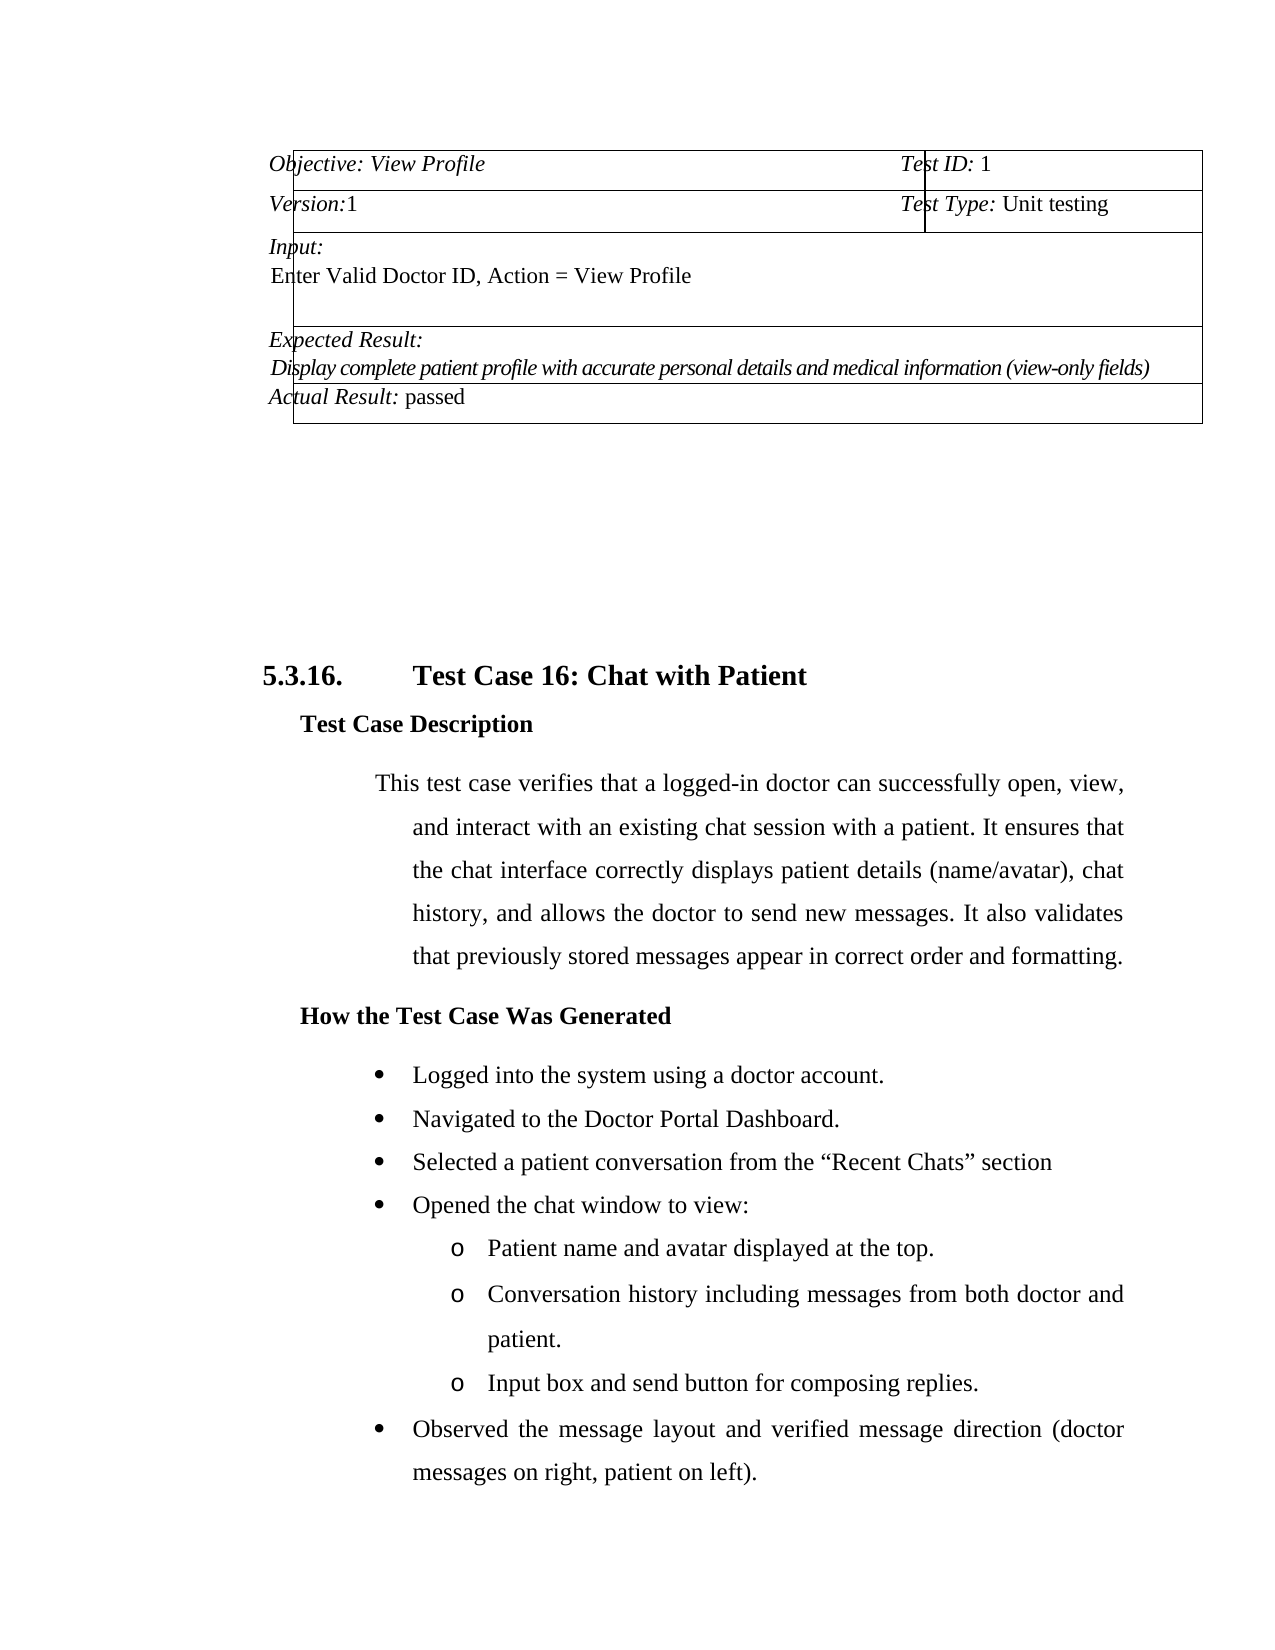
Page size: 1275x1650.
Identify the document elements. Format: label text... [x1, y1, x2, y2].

table_cell Expected Result: [294, 327, 1202, 383]
text How the Test Case Was Generated [300, 1001, 1125, 1029]
table_cell Test ID: 1 [926, 151, 1202, 190]
list Patient name and avatar displayed at the top. [450, 1233, 1125, 1264]
table_cell Input: [294, 233, 1202, 326]
table_cell Objective: View Profile [294, 151, 924, 190]
list Logged into the system using a doctor account. [375, 1061, 1125, 1089]
table_cell Test Type: Unit testing [926, 191, 1202, 232]
text This test case verifies that a logged-in doctor can successfully open, view, and interact with an existing chat session with a patient. It ensures that the chat interface correctly displays patient details (name/avatar), chat history, and allows the doctor to send new messages. It also validates that previously stored messages appear in correct order and formatting. [375, 768, 1125, 970]
list Input box and send button for composing replies. [450, 1368, 1125, 1398]
list Conversation history including messages from both doctor and patient. [450, 1279, 1125, 1353]
list Navigated to the Doctor Portal Dashboard. [375, 1104, 1125, 1132]
table_cell Version:1 [294, 191, 924, 232]
list Opened the chat window to view: [375, 1190, 1125, 1219]
text Test Case Description [300, 709, 1125, 737]
list Selected a patient conversation from the “Recent Chats” section [375, 1147, 1125, 1176]
list Observed the message layout and verified message direction (doctor messages on right, patient on left). [375, 1414, 1125, 1486]
subtitle Test Case 16: Chat with Patient [262, 658, 1125, 692]
table_cell Actual Result: passed [294, 384, 1202, 423]
